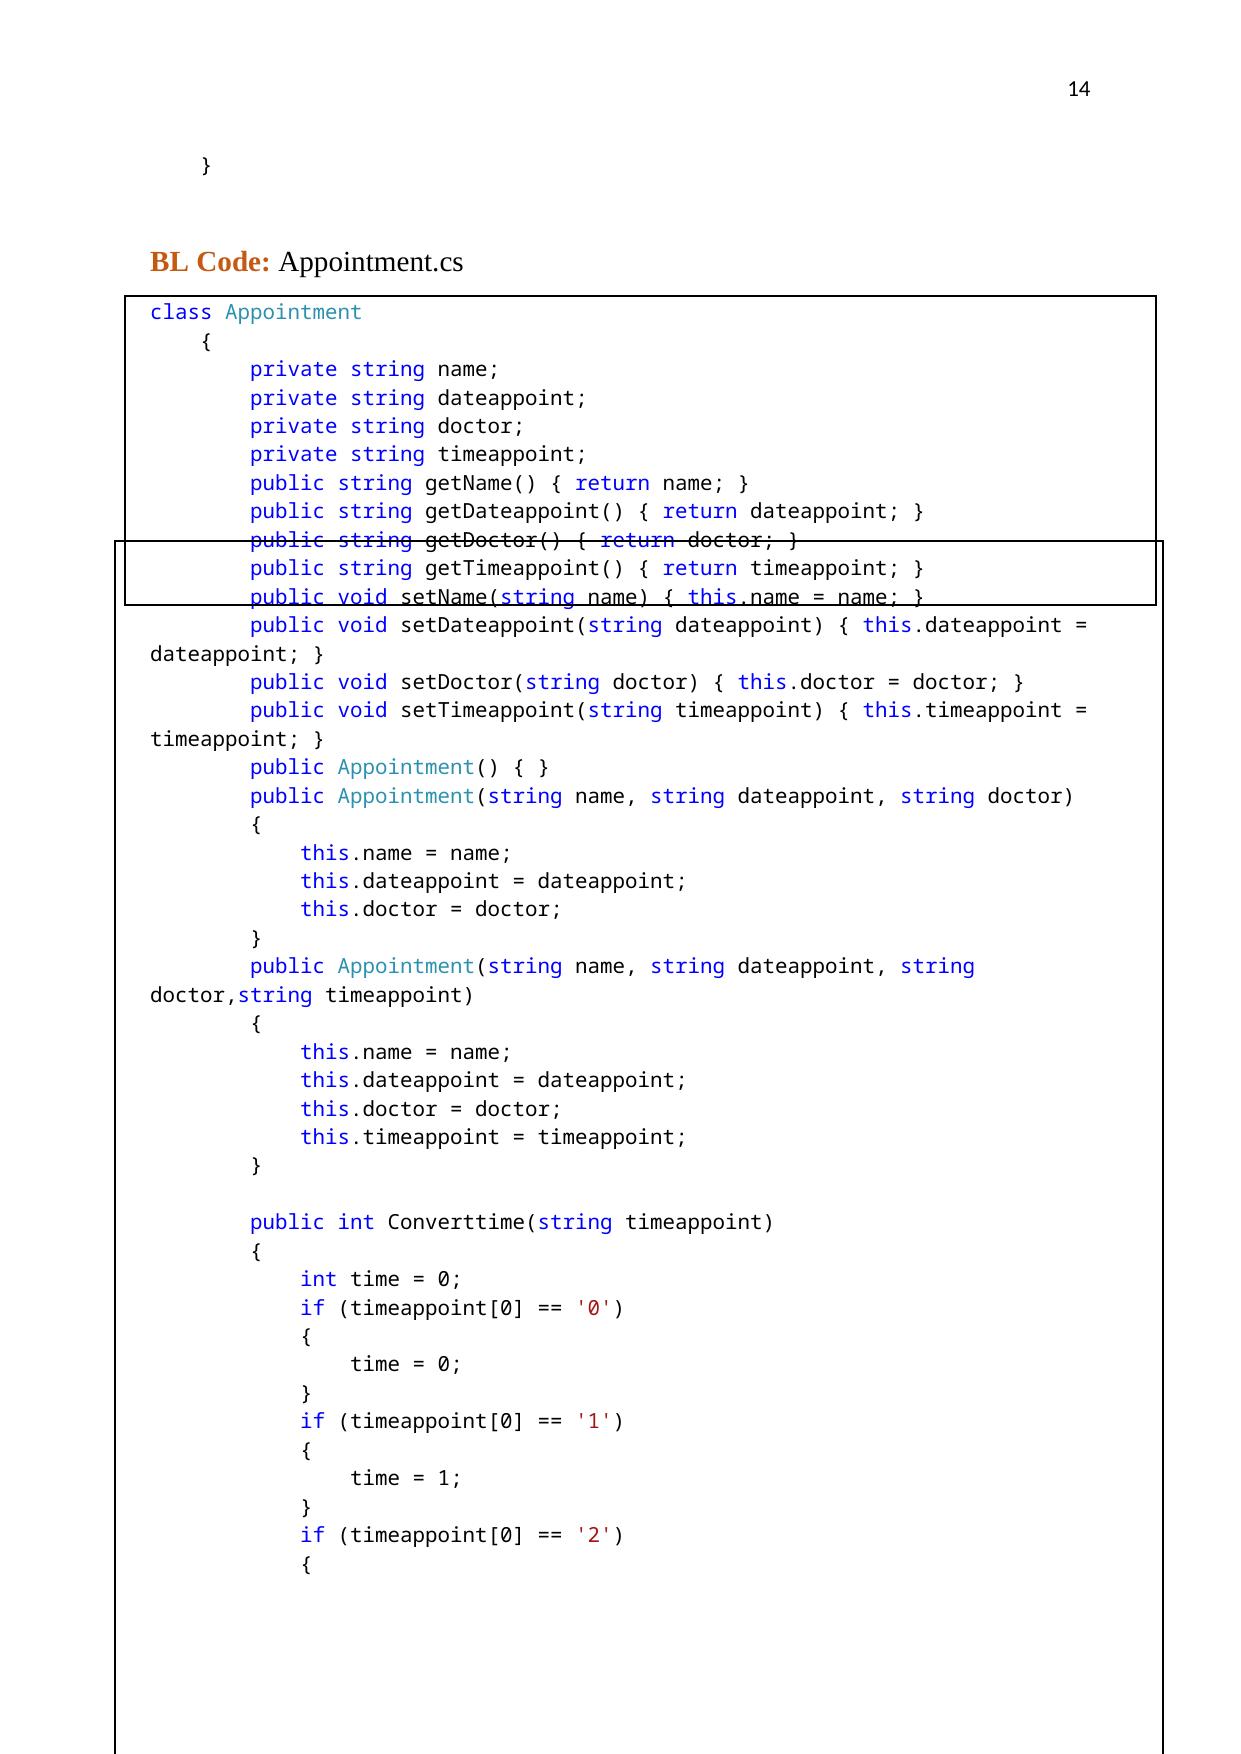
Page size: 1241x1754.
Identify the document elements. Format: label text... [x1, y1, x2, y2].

text public void setName(string name) { this.name = name; } [150, 582, 1090, 604]
text if (timeappoint[0] == '2') [150, 1520, 1090, 1549]
text public void setDoctor(string doctor) { this.doctor = doctor; } [150, 667, 1090, 696]
text private string dateappoint; [150, 383, 1090, 411]
text private string timeappoint; [150, 439, 1090, 468]
text time = 1; [150, 1463, 1090, 1492]
text BL Code: Appointment.cs [150, 244, 1090, 278]
text { [150, 326, 1090, 354]
text { [150, 1549, 1090, 1577]
text public Appointment() { } [150, 752, 1090, 781]
text this.name = name; [150, 838, 1090, 866]
text public void setDateappoint(string dateappoint) { this.dateappoint = dateappoint; } [150, 610, 1090, 667]
text public Appointment(string name, string dateappoint, string doctor,string timeappoint) [150, 951, 1090, 1008]
text { [150, 1236, 1090, 1264]
text public string getDateappoint() { return dateappoint; } [150, 496, 1090, 525]
text this.doctor = doctor; [150, 1094, 1090, 1122]
text this.dateappoint = dateappoint; [150, 1065, 1090, 1094]
text this.timeappoint = timeappoint; [150, 1122, 1090, 1151]
text this.name = name; [150, 1037, 1090, 1065]
text public string getName() { return name; } [150, 468, 1090, 496]
text { [150, 1008, 1090, 1037]
text public string getTimeappoint() { return timeappoint; } [150, 553, 1090, 582]
text { [150, 1321, 1090, 1349]
text if (timeappoint[0] == '0') [150, 1293, 1090, 1321]
text public int Converttime(string timeappoint) [150, 1207, 1090, 1236]
text this.doctor = doctor; [150, 894, 1090, 923]
text public void setTimeappoint(string timeappoint) { this.timeappoint = timeappoint; } [150, 696, 1090, 752]
text int time = 0; [150, 1264, 1090, 1293]
text class Appointment [150, 297, 1090, 326]
text this.dateappoint = dateappoint; [150, 866, 1090, 894]
text } [150, 923, 1090, 951]
text } [150, 150, 1090, 178]
text private string name; [150, 354, 1090, 383]
text } [150, 1492, 1090, 1520]
text { [150, 1435, 1090, 1463]
text } [150, 1151, 1090, 1179]
text { [150, 809, 1090, 838]
text public Appointment(string name, string dateappoint, string doctor) [150, 781, 1090, 809]
text if (timeappoint[0] == '1') [150, 1406, 1090, 1435]
text public string getDoctor() { return doctor; } [150, 525, 1090, 540]
text time = 0; [150, 1349, 1090, 1378]
text private string doctor; [150, 411, 1090, 439]
text } [150, 1378, 1090, 1406]
